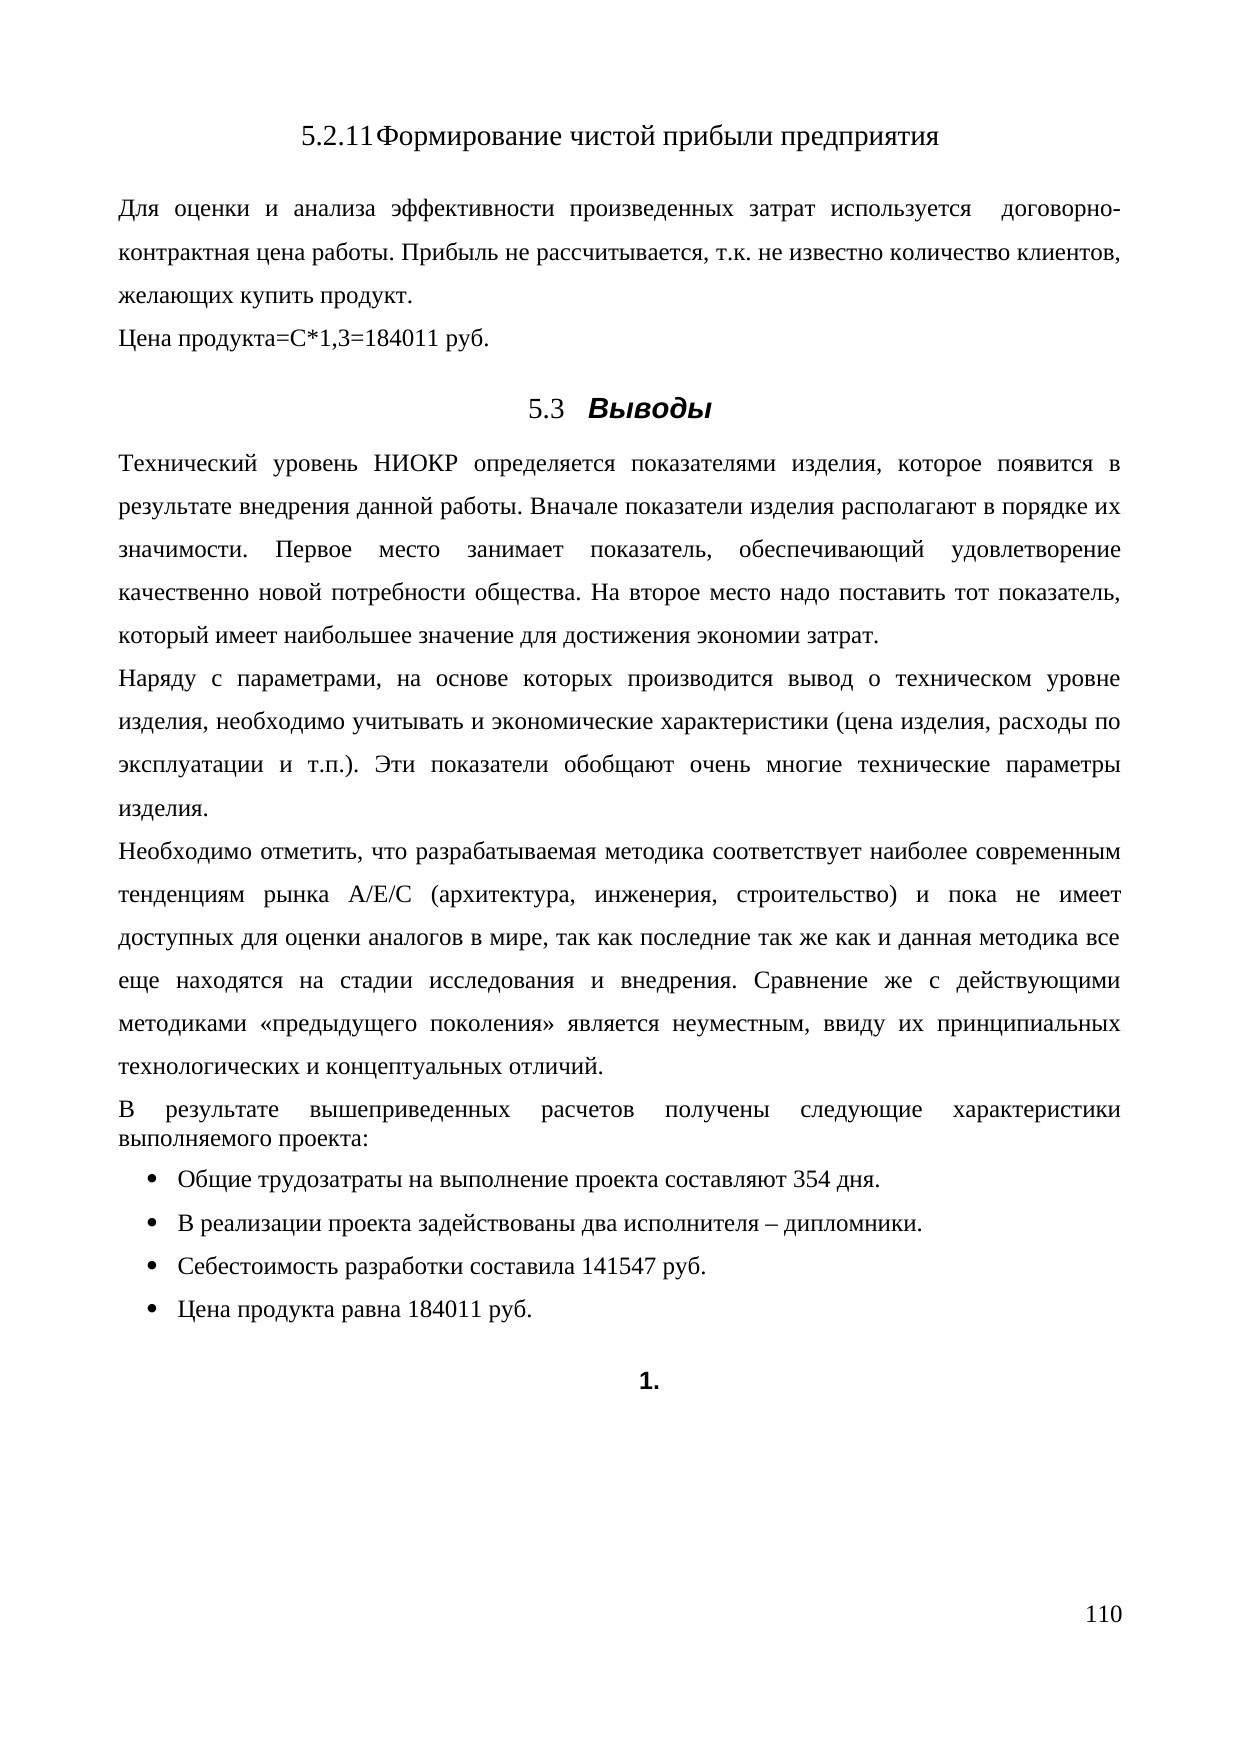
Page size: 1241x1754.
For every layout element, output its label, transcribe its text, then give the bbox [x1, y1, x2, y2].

text Цена продукта=С*1,3=184011 руб. [118, 323, 1122, 352]
list Цена продукта равна 184011 руб. [148, 1294, 1122, 1323]
text В результате вышеприведенных расчетов получены следующие характеристики выполняемого проекта: [118, 1094, 1122, 1152]
text Наряду с параметрами, на основе которых производится вывод о техническом уровне изделия, необходимо учитывать и экономические характеристики (цена изделия, расходы по эксплуатации и т.п.). Эти показатели обобщают очень многие технические параметры изделия. [118, 663, 1122, 821]
text Для оценки и анализа эффективности произведенных затрат используется договорно-контрактная цена работы. Прибыль не рассчитывается, т.к. не известно количество клиентов, желающих купить продукт. [118, 193, 1122, 308]
list Себестоимость разработки составила 141547 руб. [148, 1251, 1122, 1279]
list Общие трудозатраты на выполнение проекта составляют 354 дня. [148, 1164, 1122, 1193]
list В реализации проекта задействованы два исполнителя – дипломники. [148, 1208, 1122, 1236]
subtitle Формирование чистой прибыли предприятия [118, 118, 1122, 152]
text Необходимо отметить, что разрабатываемая методика соответствует наиболее современным тенденциям рынка A/E/C (архитектура, инженерия, строительство) и пока не имеет доступных для оценки аналогов в мире, так как последние так же как и данная методика все еще находятся на стадии исследования и внедрения. Сравнение же с действующими методиками «предыдущего поколения» является неуместным, ввиду их принципиальных технологических и концептуальных отличий. [118, 836, 1122, 1080]
subtitle Выводы [118, 391, 1122, 424]
text Технический уровень НИОКР определяется показателями изделия, которое появится в результате внедрения данной работы. Вначале показатели изделия располагают в порядке их значимости. Первое место занимает показатель, обеспечивающий удовлетворение качественно новой потребности общества. На второе место надо поставить тот показатель, который имеет наибольшее значение для достижения экономии затрат. [118, 448, 1122, 649]
